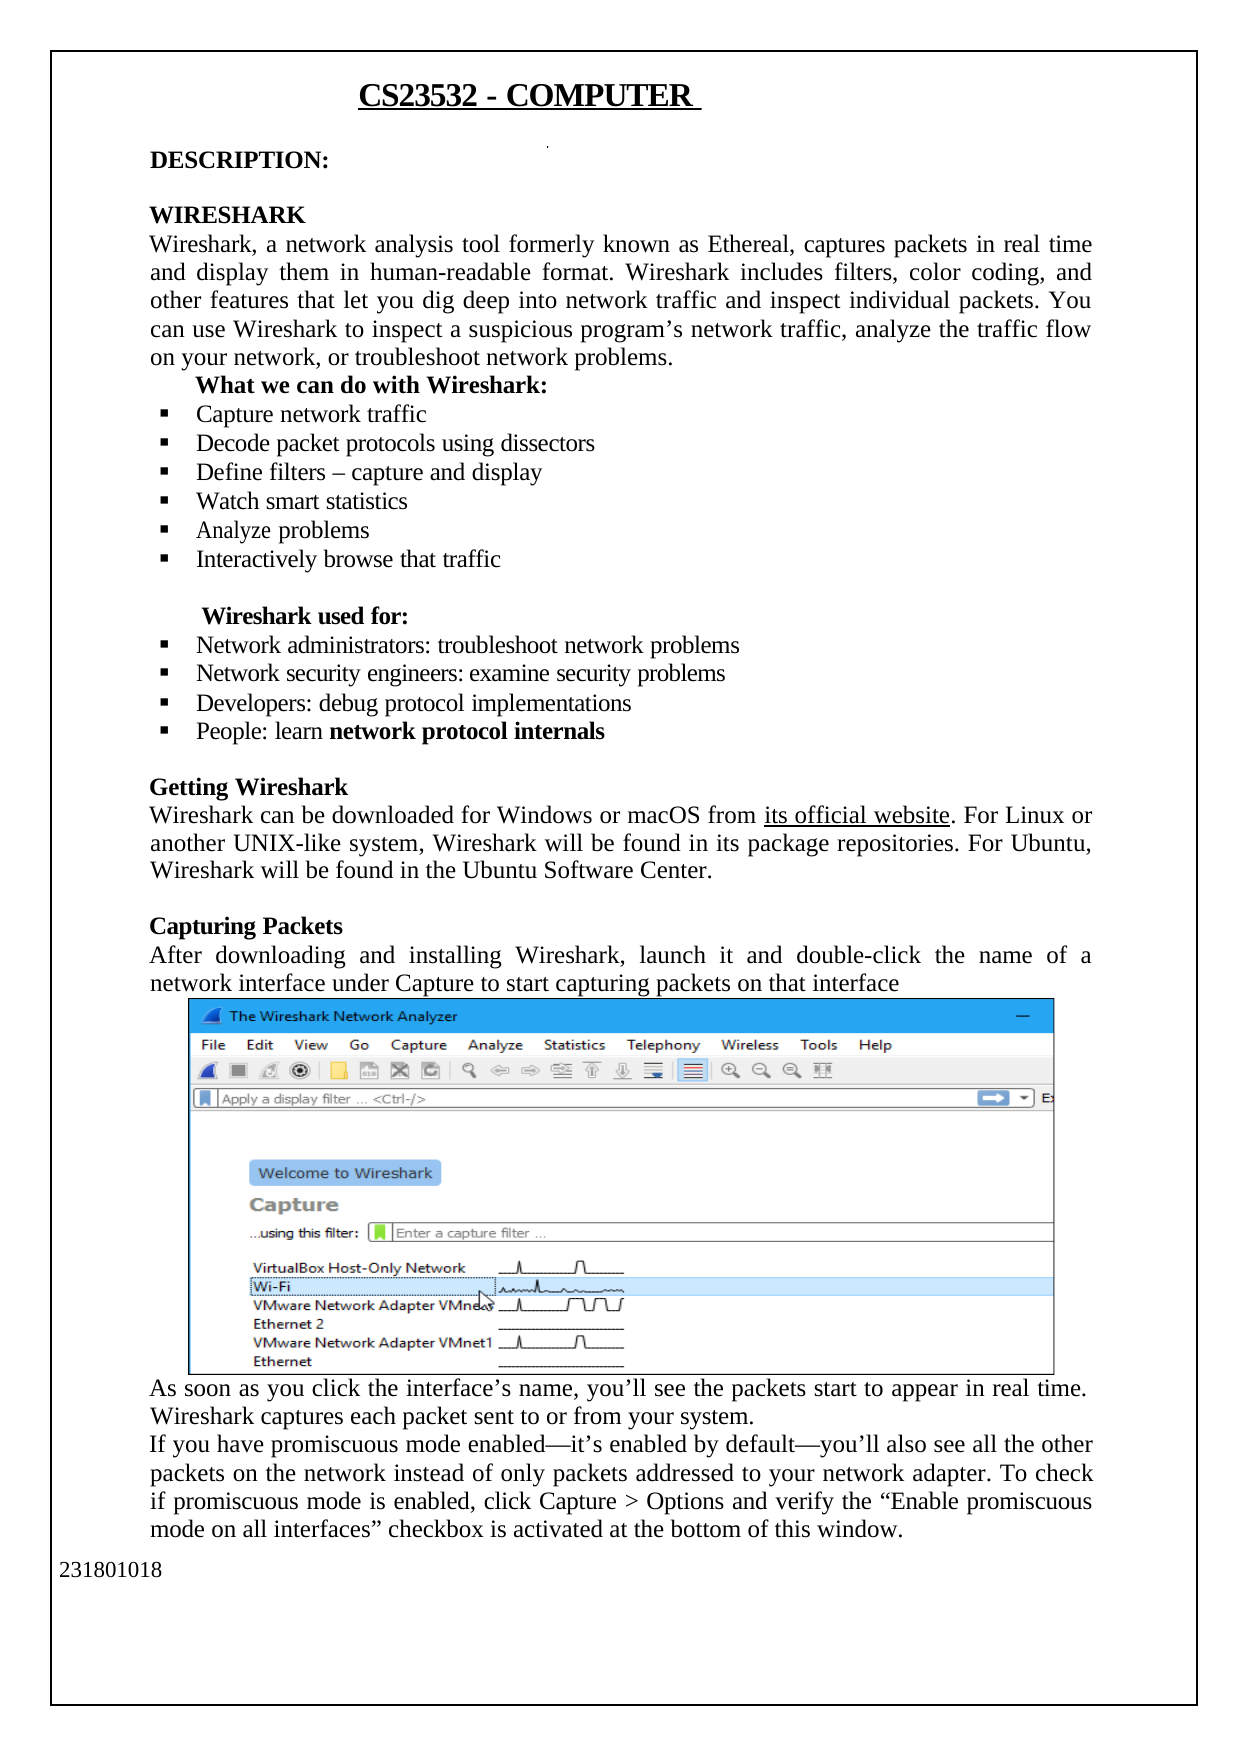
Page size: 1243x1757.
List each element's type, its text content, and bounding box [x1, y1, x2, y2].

text After downloading and installing Wireshark, launch it and double-click the name of a network interface under Capture to start capturing packets on that interface [149, 941, 1092, 997]
text What we can do with Wireshark: [195, 371, 1196, 399]
list Network administrators: troubleshoot network problems [158, 630, 1196, 658]
list Decode packet protocols using dissectors [158, 428, 1196, 457]
list Network security engineers: examine security problems [158, 658, 1196, 687]
text Wireshark used for: [201, 601, 1196, 629]
list Capture network traffic [158, 399, 1196, 427]
text If you have promiscuous mode enabled—it’s enabled by default—you’ll also see all the other packets on the network instead of only packets addressed to your network adapter. To check if promiscuous mode is enabled, click Capture > Options and verify the “Enable promiscuous mode on all interfaces” checkbox is activated at the bottom of this window. [149, 1430, 1093, 1543]
text Wireshark can be downloaded for Windows or macOS from its official website. For Linux or another UNIX-like system, Wireshark will be found in its package repositories. For Ubuntu, Wireshark will be found in the Ubuntu Software Center. [149, 801, 1093, 884]
list Define filters – capture and display [158, 457, 1196, 486]
list Watch smart statistics [158, 486, 1196, 515]
text DESCRIPTION: [150, 145, 1196, 174]
text WIRESHARK [149, 201, 1196, 229]
text Capturing Packets [149, 912, 1196, 941]
text Wireshark, a network analysis tool formerly known as Ethereal, captures packets in real time and display them in human-readable format. Wireshark includes filters, color coding, and other features that let you dig deep into network traffic and inspect individual packets. You can use Wireshark to inspect a suspicious program’s network traffic, analyze the traffic flow on your network, or troubleshoot network problems. [149, 230, 1093, 371]
list Interactively browse that traffic [158, 544, 1196, 573]
text Wireshark captures each packet sent to or from your system. [150, 1402, 1196, 1430]
list Analyze problems [158, 515, 1196, 544]
picture [188, 998, 1055, 1375]
list People: learn network protocol internals [158, 716, 1196, 745]
text Getting Wireshark [149, 772, 1196, 801]
list Developers: debug protocol implementations [158, 688, 1196, 716]
